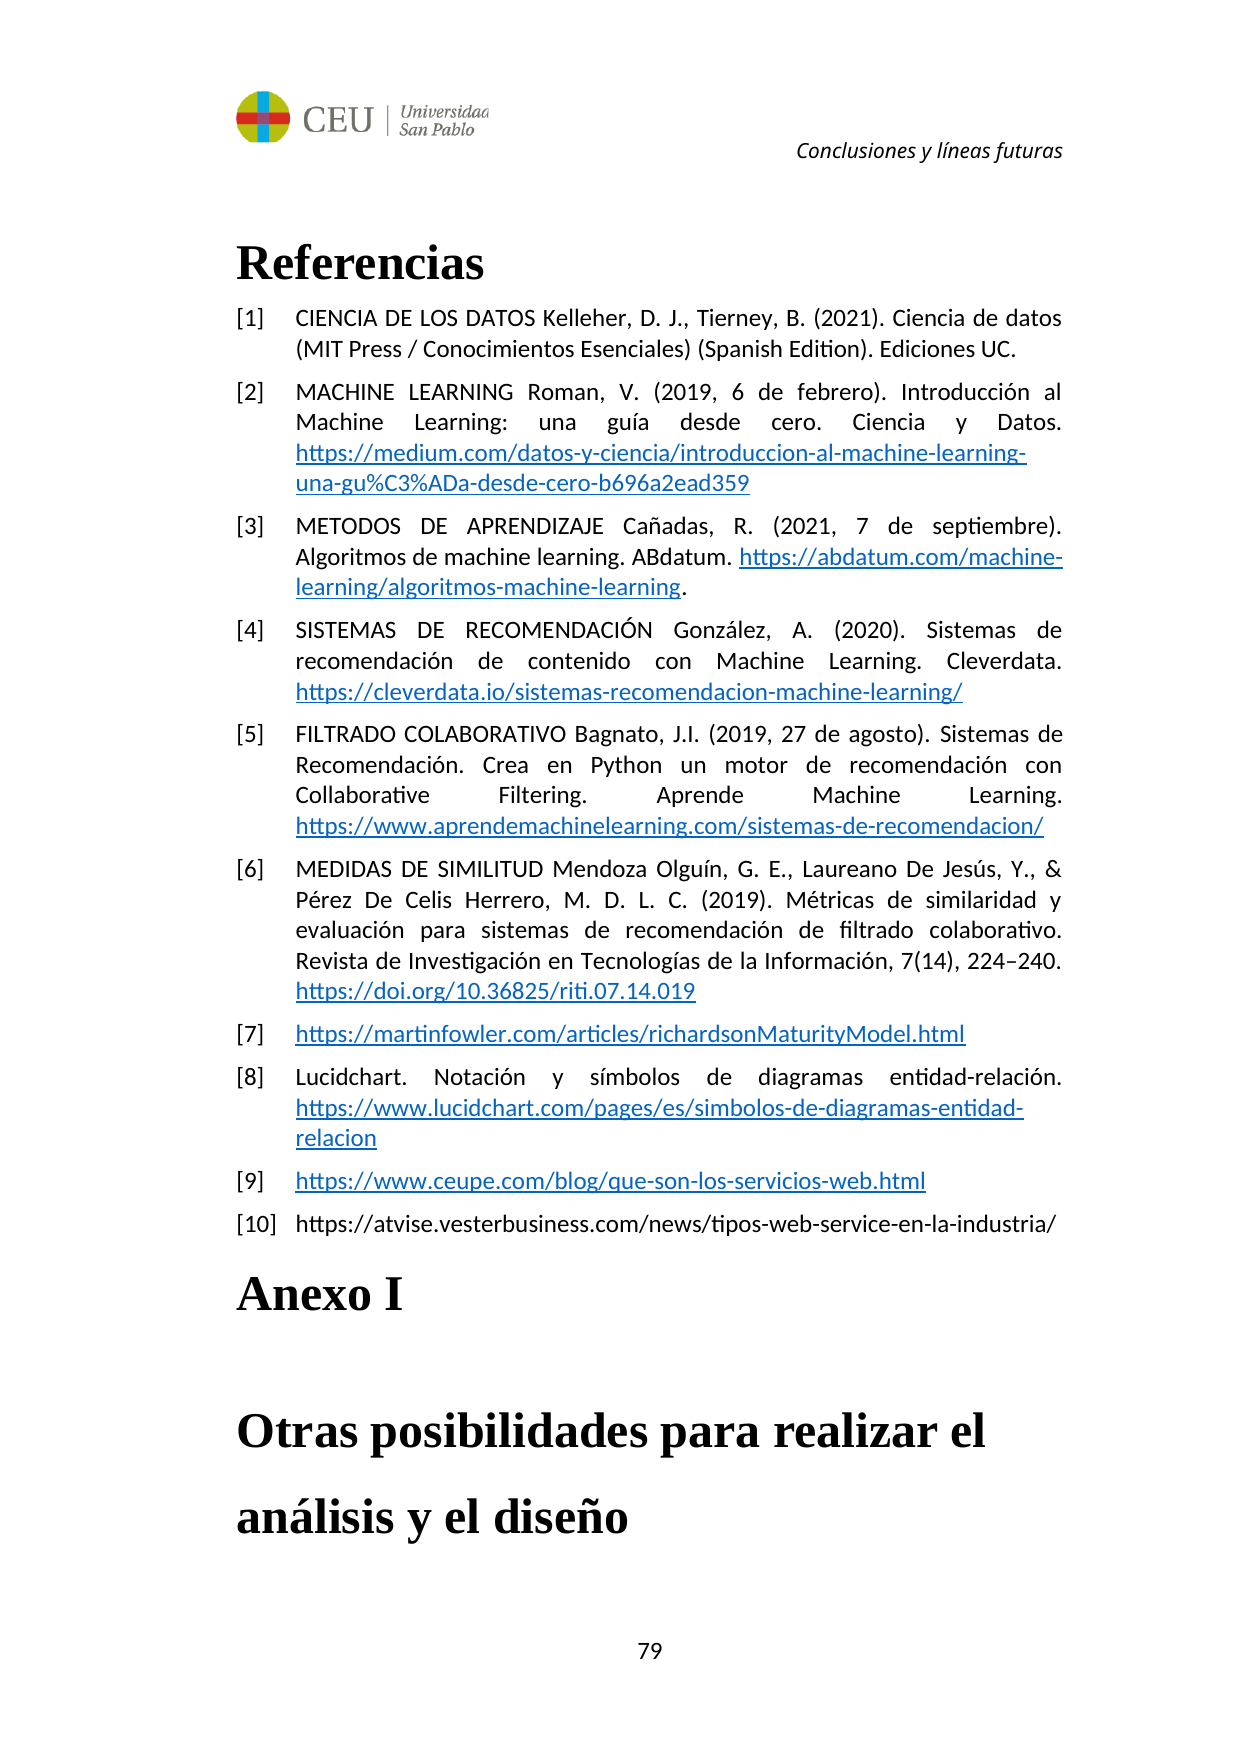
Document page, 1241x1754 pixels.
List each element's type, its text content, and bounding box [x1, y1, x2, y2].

list CIENCIA DE LOS DATOS Kelleher, D. J., Tierney, B. (2021). Ciencia de datos (MIT Press / Conocimientos Esenciales) (Spanish Edition). Ediciones UC. [236, 220, 1063, 363]
subtitle Anexo I [236, 1264, 1063, 1322]
picture [235, 89, 489, 143]
subtitle Referencias [236, 232, 485, 290]
list https://atvise.vesterbusiness.com/news/tipos-web-service-en-la-industria/ [236, 1208, 1063, 1239]
list METODOS DE APRENDIZAJE Cañadas, R. (2021, 7 de septiembre). Algoritmos de machine learning. ABdatum. https://abdatum.com/machine-learning/algoritmos-machine-learning. [236, 511, 1063, 602]
subtitle Otras posibilidades para realizar el análisis y el diseño [236, 1400, 1063, 1544]
list https://www.ceupe.com/blog/que-son-los-servicios-web.html [236, 1165, 1063, 1196]
list FILTRADO COLABORATIVO Bagnato, J.I. (2019, 27 de agosto). Sistemas de Recomendación. Crea en Python un motor de recomendación con Collaborative Filtering. Aprende Machine Learning. https://www.aprendemachinelearning.com/sistemas-de-recomendacion/ [236, 719, 1063, 841]
list SISTEMAS DE RECOMENDACIÓN González, A. (2020). Sistemas de recomendación de contenido con Machine Learning. Cleverdata. https://cleverdata.io/sistemas-recomendacion-machine-learning/ [236, 614, 1063, 706]
list Lucidchart. Notación y símbolos de diagramas entidad-relación. https://www.lucidchart.com/pages/es/simbolos-de-diagramas-entidad-relacion [236, 1061, 1063, 1153]
list https://martinfowler.com/articles/richardsonMaturityModel.html [236, 1018, 1063, 1049]
list MACHINE LEARNING Roman, V. (2019, 6 de febrero). Introducción al Machine Learning: una guía desde cero. Ciencia y Datos. https://medium.com/datos-y-ciencia/introduccion-al-machine-learning-una-gu%C3%ADa-desde-cero-b696a2ead359 [236, 376, 1063, 498]
list MEDIDAS DE SIMILITUD Mendoza Olguín, G. E., Laureano De Jesús, Y., & Pérez De Celis Herrero, M. D. L. C. (2019). Métricas de similaridad y evaluación para sistemas de recomendación de filtrado colaborativo. Revista de Investigación en Tecnologías de la Información, 7(14), 224–240. https://doi.org/10.36825/riti.07.14.019 [236, 853, 1063, 1006]
